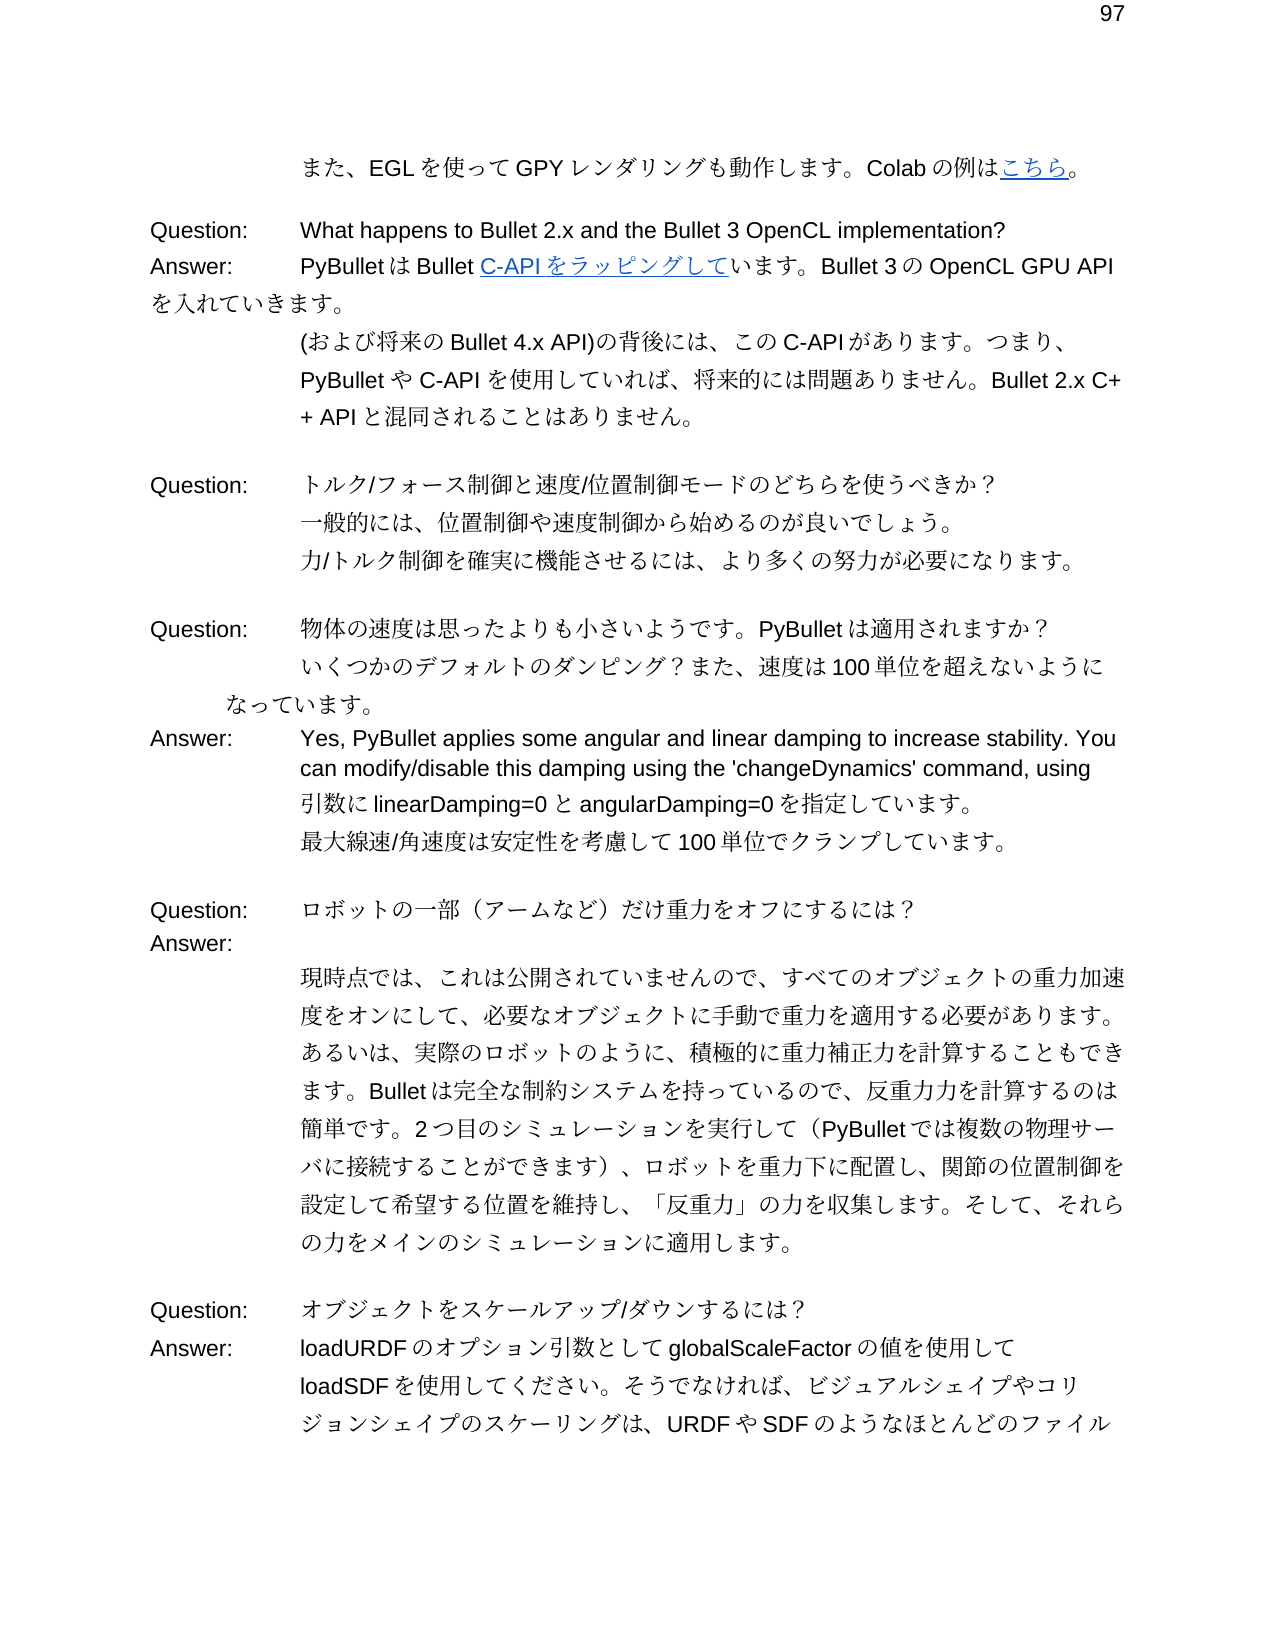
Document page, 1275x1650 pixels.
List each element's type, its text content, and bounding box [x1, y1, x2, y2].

text Answer: loadURDFのオプション引数としてglobalScaleFactorの値を使用して [150, 1330, 1125, 1363]
text Question: ロボットの一部（アームなど）だけ重力をオフにするには？ [150, 892, 1125, 925]
text Question: オブジェクトをスケールアップ/ダウンするには？ [150, 1293, 1125, 1326]
text Question: What happens to Bullet 2.x and the Bullet 3 OpenCL implementation? Answer: PyBulletはBullet C-APIをラッピングしています。Bullet 3のOpenCL GPU APIを入れていきます。 [150, 217, 1125, 319]
text 現時点では、これは公開されていませんので、すべてのオブジェクトの重力加速度をオンにして、必要なオブジェクトに手動で重力を適用する必要があります。あるいは、実際のロボットのように、積極的に重力補正力を計算することもできます。Bulletは完全な制約システムを持っているので、反重力力を計算するのは簡単です。2つ目のシミュレーションを実行して（PyBulletでは複数の物理サーバに接続することができます）、ロボットを重力下に配置し、関節の位置制御を設定して希望する位置を維持し、「反重力」の力を収集します。そして、それらの力をメインのシミュレーションに適用します。 [300, 960, 1125, 1257]
text Question: トルク/フォース制御と速度/位置制御モードのどちらを使うべきか？ [150, 467, 1125, 500]
text (および将来のBullet 4.x API)の背後には、このC-APIがあります。つまり、PyBullet や C-API を使用していれば、将来的には問題ありません。Bullet 2.x C++ APIと混同されることはありません。 [300, 324, 1125, 432]
text 力/トルク制御を確実に機能させるには、より多くの努力が必要になります。 [225, 543, 1125, 576]
text 一般的には、位置制御や速度制御から始めるのが良いでしょう。 [150, 505, 1125, 538]
text Question: 物体の速度は思ったよりも小さいようです。PyBulletは適用されますか？ [150, 611, 1125, 644]
text Answer: Yes, PyBullet applies some angular and linear damping to increase stability. You can modify/disable this damping using the 'changeDynamics' command, using 引数にlinearDamping=0とangularDamping=0を指定しています。 [150, 724, 1125, 819]
text Answer: [150, 930, 1125, 956]
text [300, 1368, 1125, 1439]
text 最大線速/角速度は安定性を考慮して100単位でクランプしています。 [225, 824, 1125, 857]
text また、EGLを使ってGPYレンダリングも動作します。Colabの例はこちら。 [150, 150, 1125, 213]
text いくつかのデフォルトのダンピング？また、速度は100単位を超えないようになっています。 [225, 649, 1125, 720]
